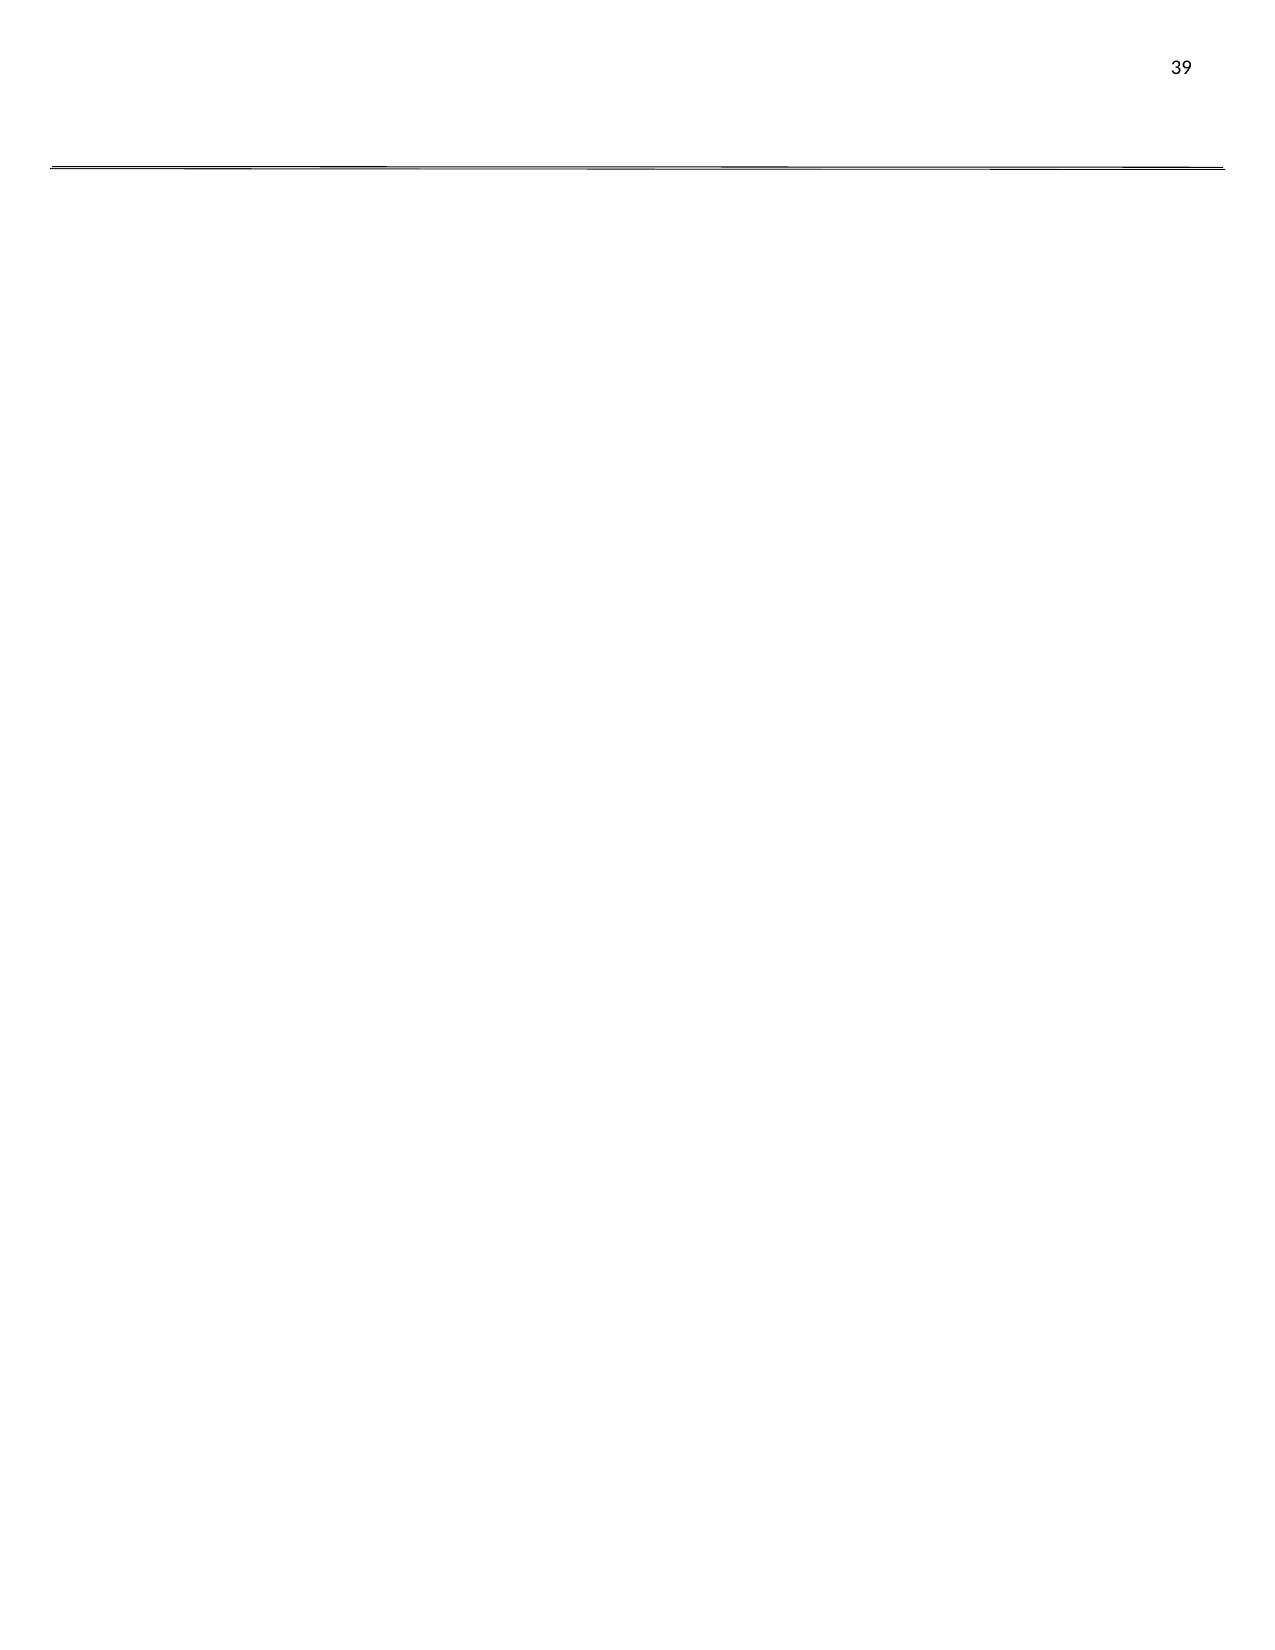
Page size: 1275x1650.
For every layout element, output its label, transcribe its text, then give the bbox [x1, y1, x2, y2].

text 39 [129, 54, 1192, 80]
